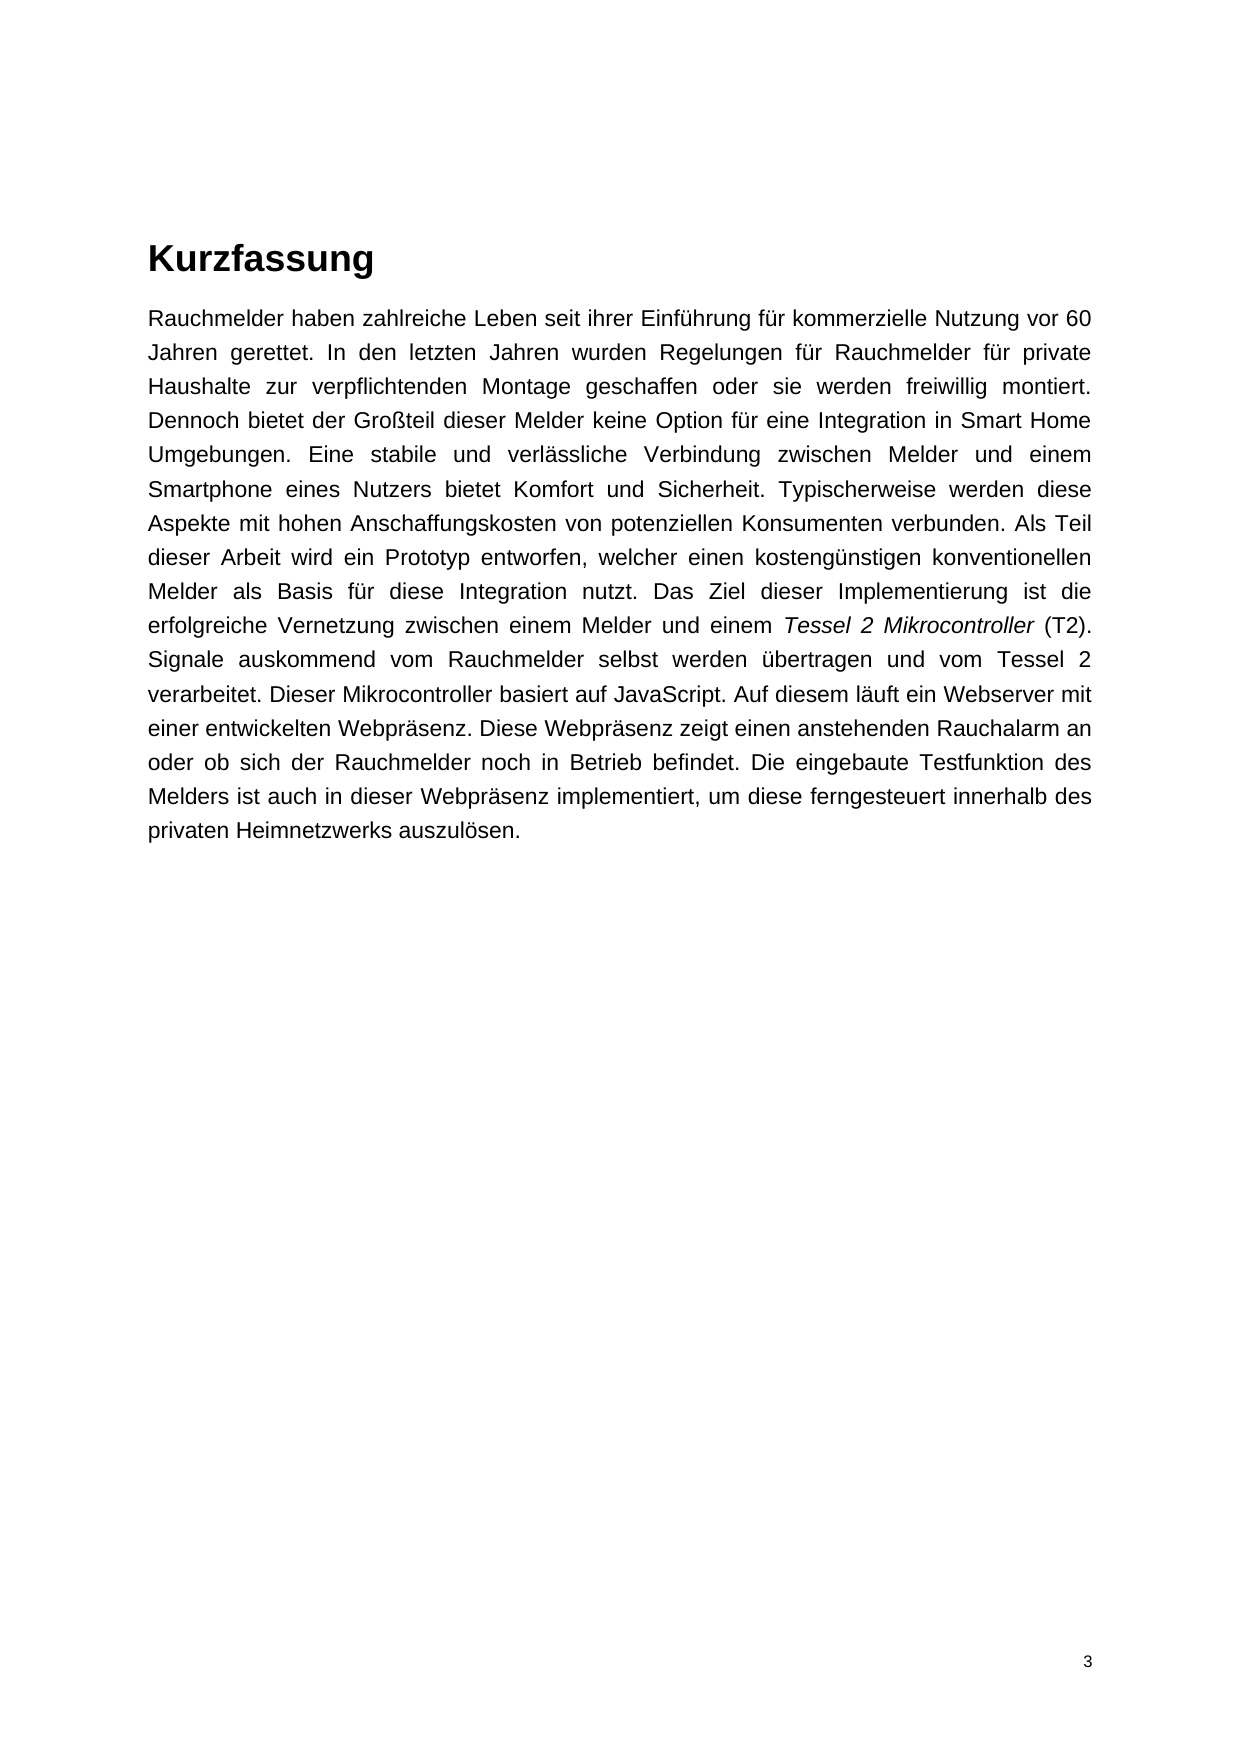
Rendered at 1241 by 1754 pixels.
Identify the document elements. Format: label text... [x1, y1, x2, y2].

text Kurzfassung [148, 236, 1092, 279]
text Rauchmelder haben zahlreiche Leben seit ihrer Einführung für kommerzielle Nutzung vor 60 Jahren gerettet. In den letzten Jahren wurden Regelungen für Rauchmelder für private Haushalte zur verpflichtenden Montage geschaffen oder sie werden freiwillig montiert. Dennoch bietet der Großteil dieser Melder keine Option für eine Integration in Smart Home Umgebungen. Eine stabile und verlässliche Verbindung zwischen Melder und einem Smartphone eines Nutzers bietet Komfort und Sicherheit. Typischerweise werden diese Aspekte mit hohen Anschaffungskosten von potenziellen Konsumenten verbunden. Als Teil dieser Arbeit wird ein Prototyp entworfen, welcher einen kostengünstigen konventionellen Melder als Basis für diese Integration nutzt. Das Ziel dieser Implementierung ist die erfolgreiche Vernetzung zwischen einem Melder und einem Tessel 2 Mikrocontroller (T2). Signale auskommend vom Rauchmelder selbst werden übertragen und vom Tessel 2 verarbeitet. Dieser Mikrocontroller basiert auf JavaScript. Auf diesem läuft ein Webserver mit einer entwickelten Webpräsenz. Diese Webpräsenz zeigt einen anstehenden Rauchalarm an oder ob sich der Rauchmelder noch in Betrieb befindet. Die eingebaute Testfunktion des Melders ist auch in dieser Webpräsenz implementiert, um diese ferngesteuert innerhalb des privaten Heimnetzwerks auszulösen. [148, 305, 1092, 844]
